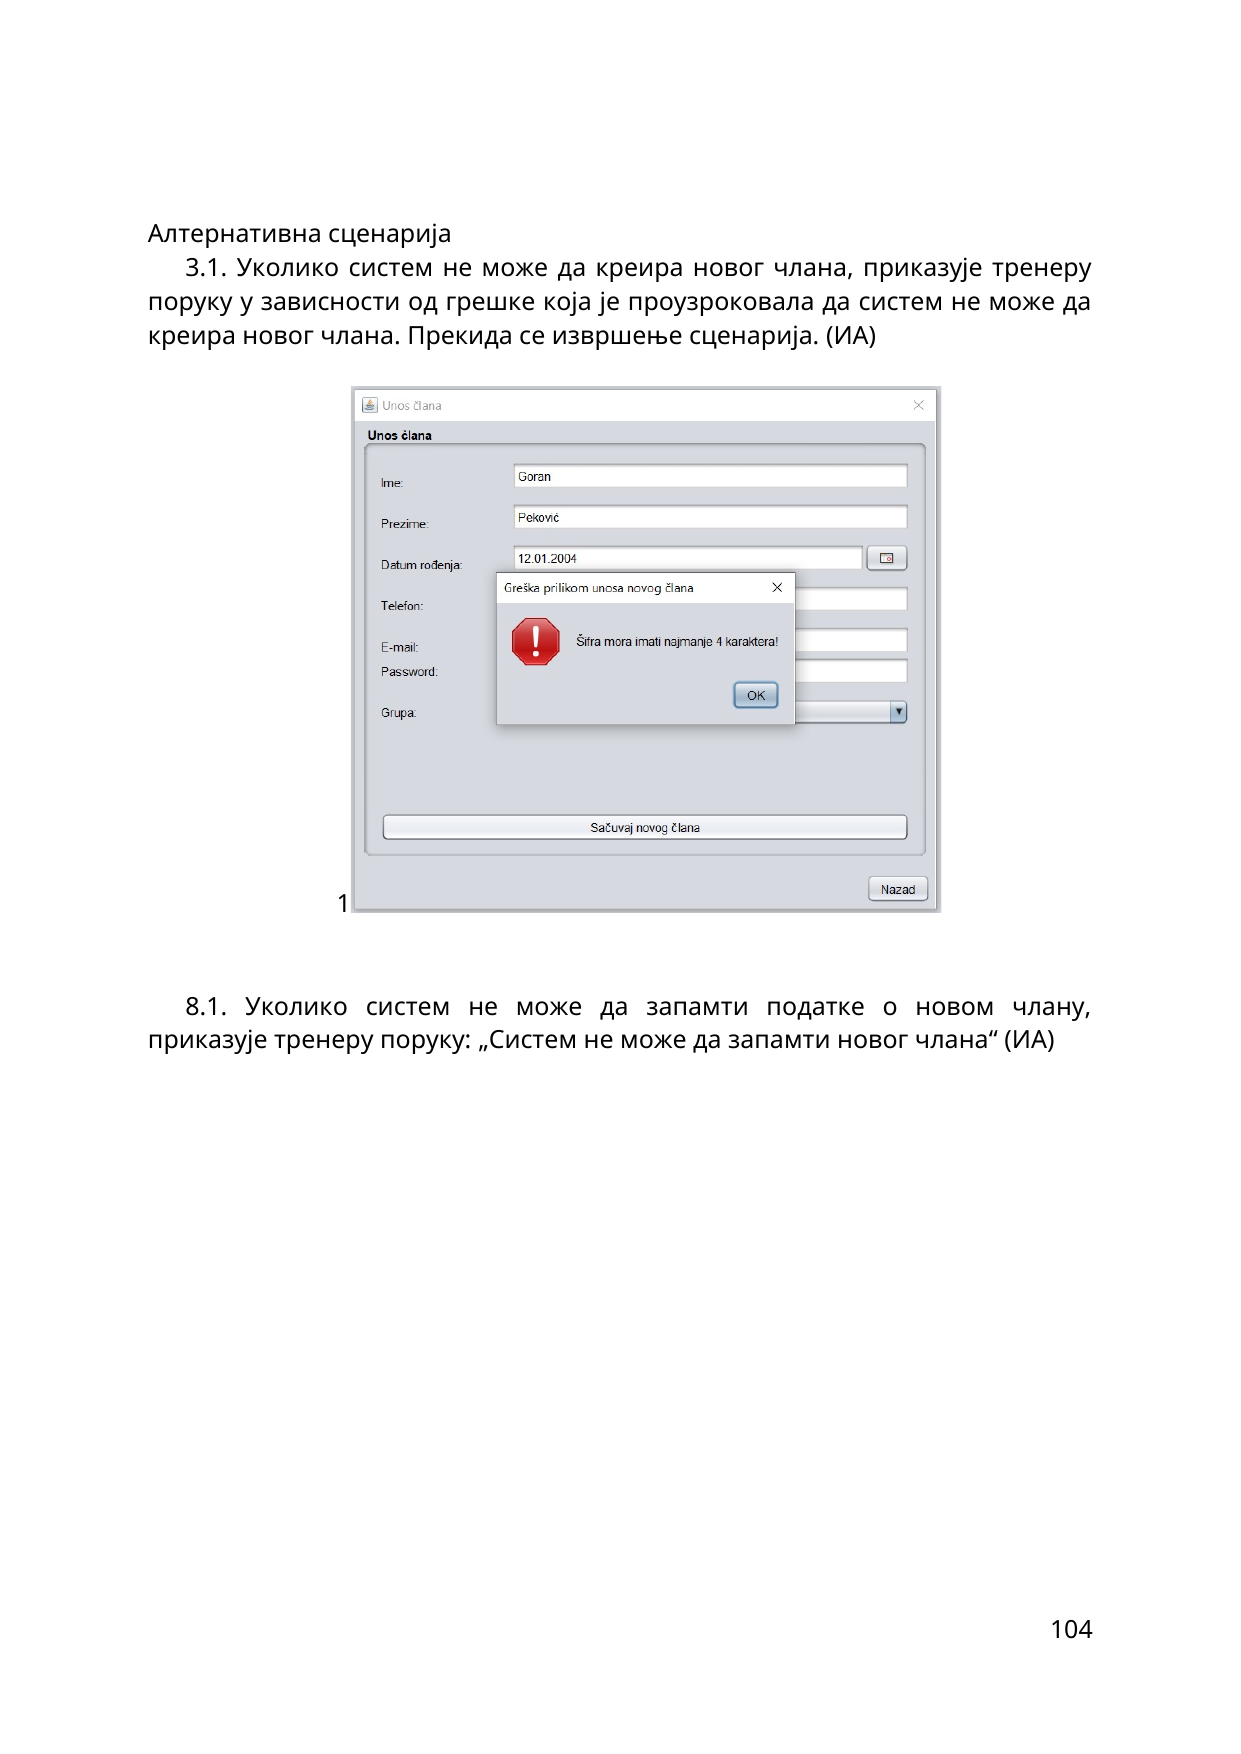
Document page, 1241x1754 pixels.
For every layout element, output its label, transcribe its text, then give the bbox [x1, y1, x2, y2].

text 3.1. Уколико систем не може да креира новог члана, приказује тренеру поруку у зависности од грешке која је проузроковала да систем не може да креира новог члана. Прекида се извршење сценарија. (ИА) [148, 250, 1093, 352]
text Алтернативна сценарија [148, 216, 1093, 250]
picture [350, 386, 942, 913]
text 8.1. Уколико систем не може да запамти податке о новом члану, приказује тренеру поруку: „Систем не може да запамти новог члана“ (ИА) [148, 988, 1093, 1056]
